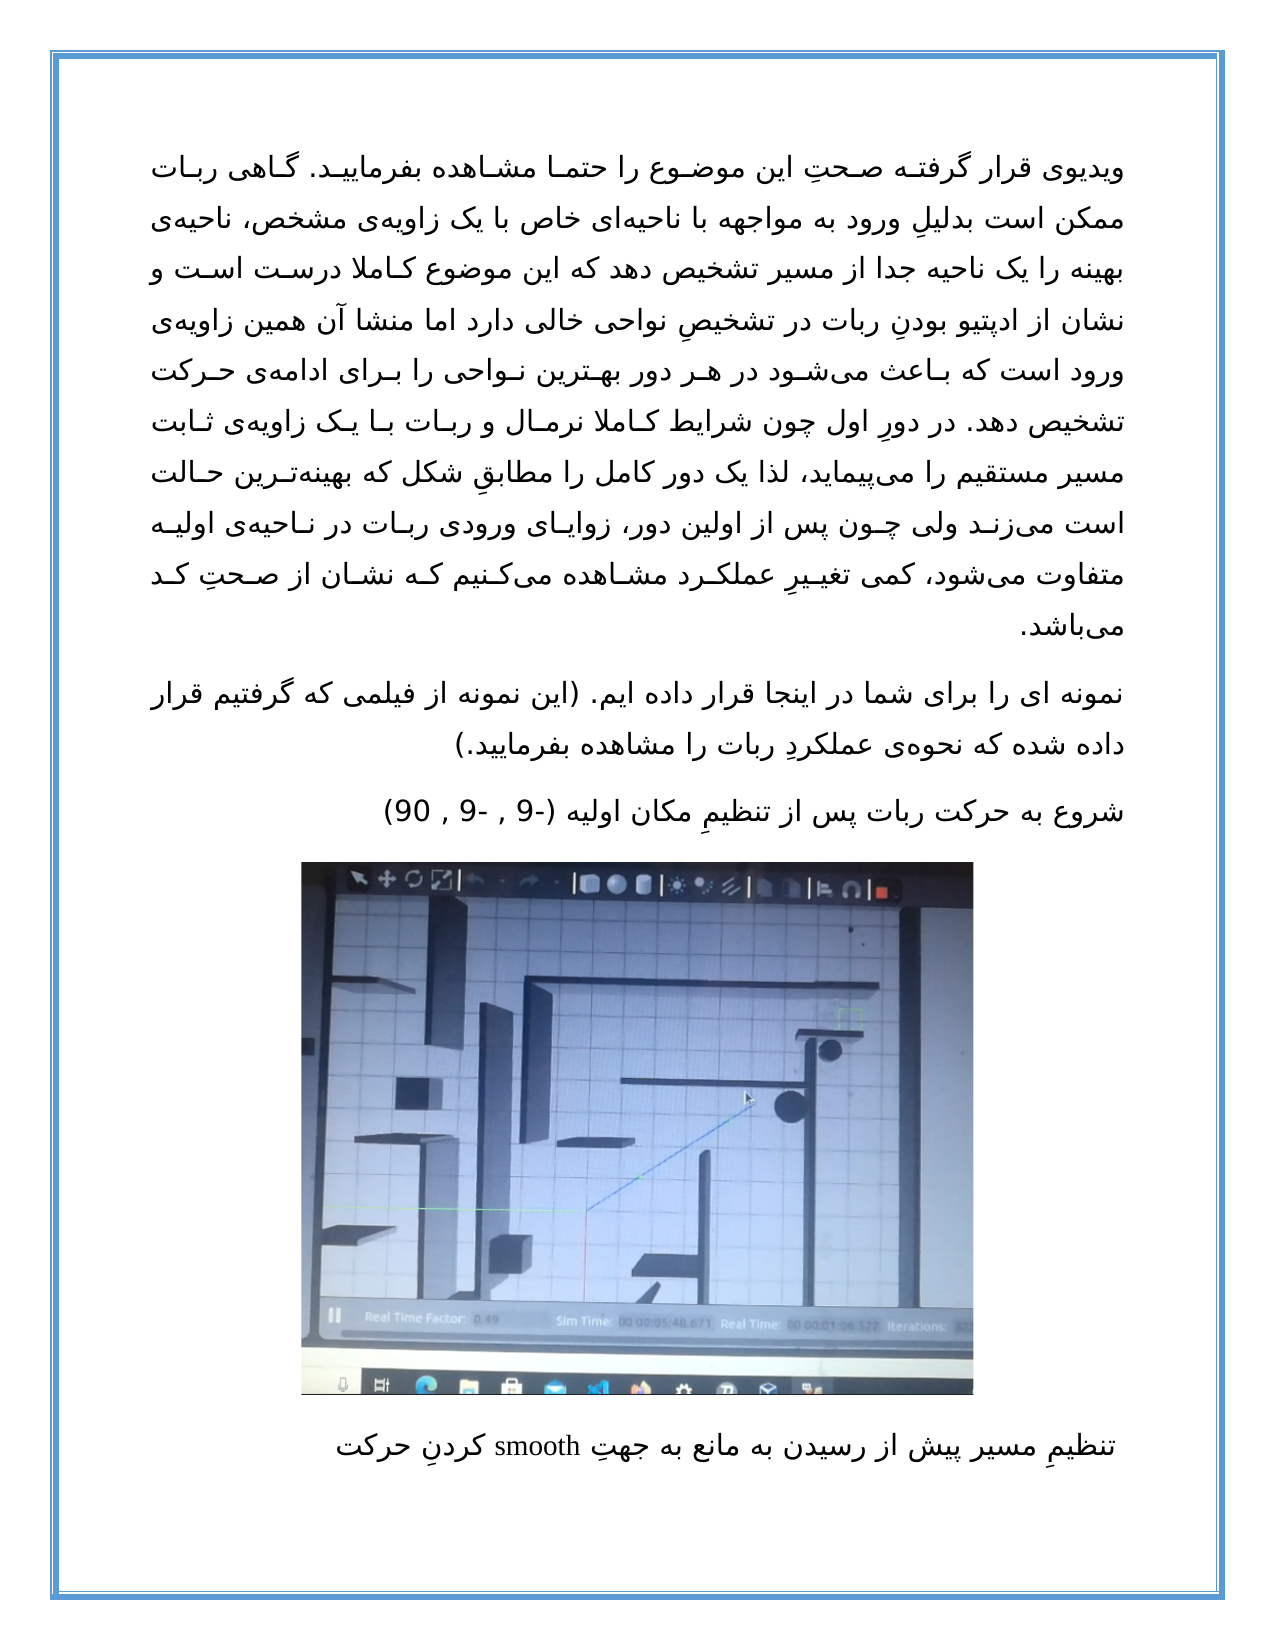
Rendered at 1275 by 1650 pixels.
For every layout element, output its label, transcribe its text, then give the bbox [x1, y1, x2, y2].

text تنظیمِ مسیر پیش از رسیدن به مانع به جهتِ smooth کردنِ حرکت [150, 1428, 1125, 1462]
text شروع به حرکت ربات پس از تنظیمِ مکان اولیه (-9 , -9 , 90) [150, 794, 1125, 828]
picture [301, 862, 974, 1395]
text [150, 150, 1125, 642]
text نمونه ای را برای شما در اینجا قرار داده ایم. (این نمونه از فیلمی که گرفتیم قرار داده شده که نحوه‌ی عملکردِ ربات را مشاهده بفرمایید.) [150, 676, 1125, 761]
